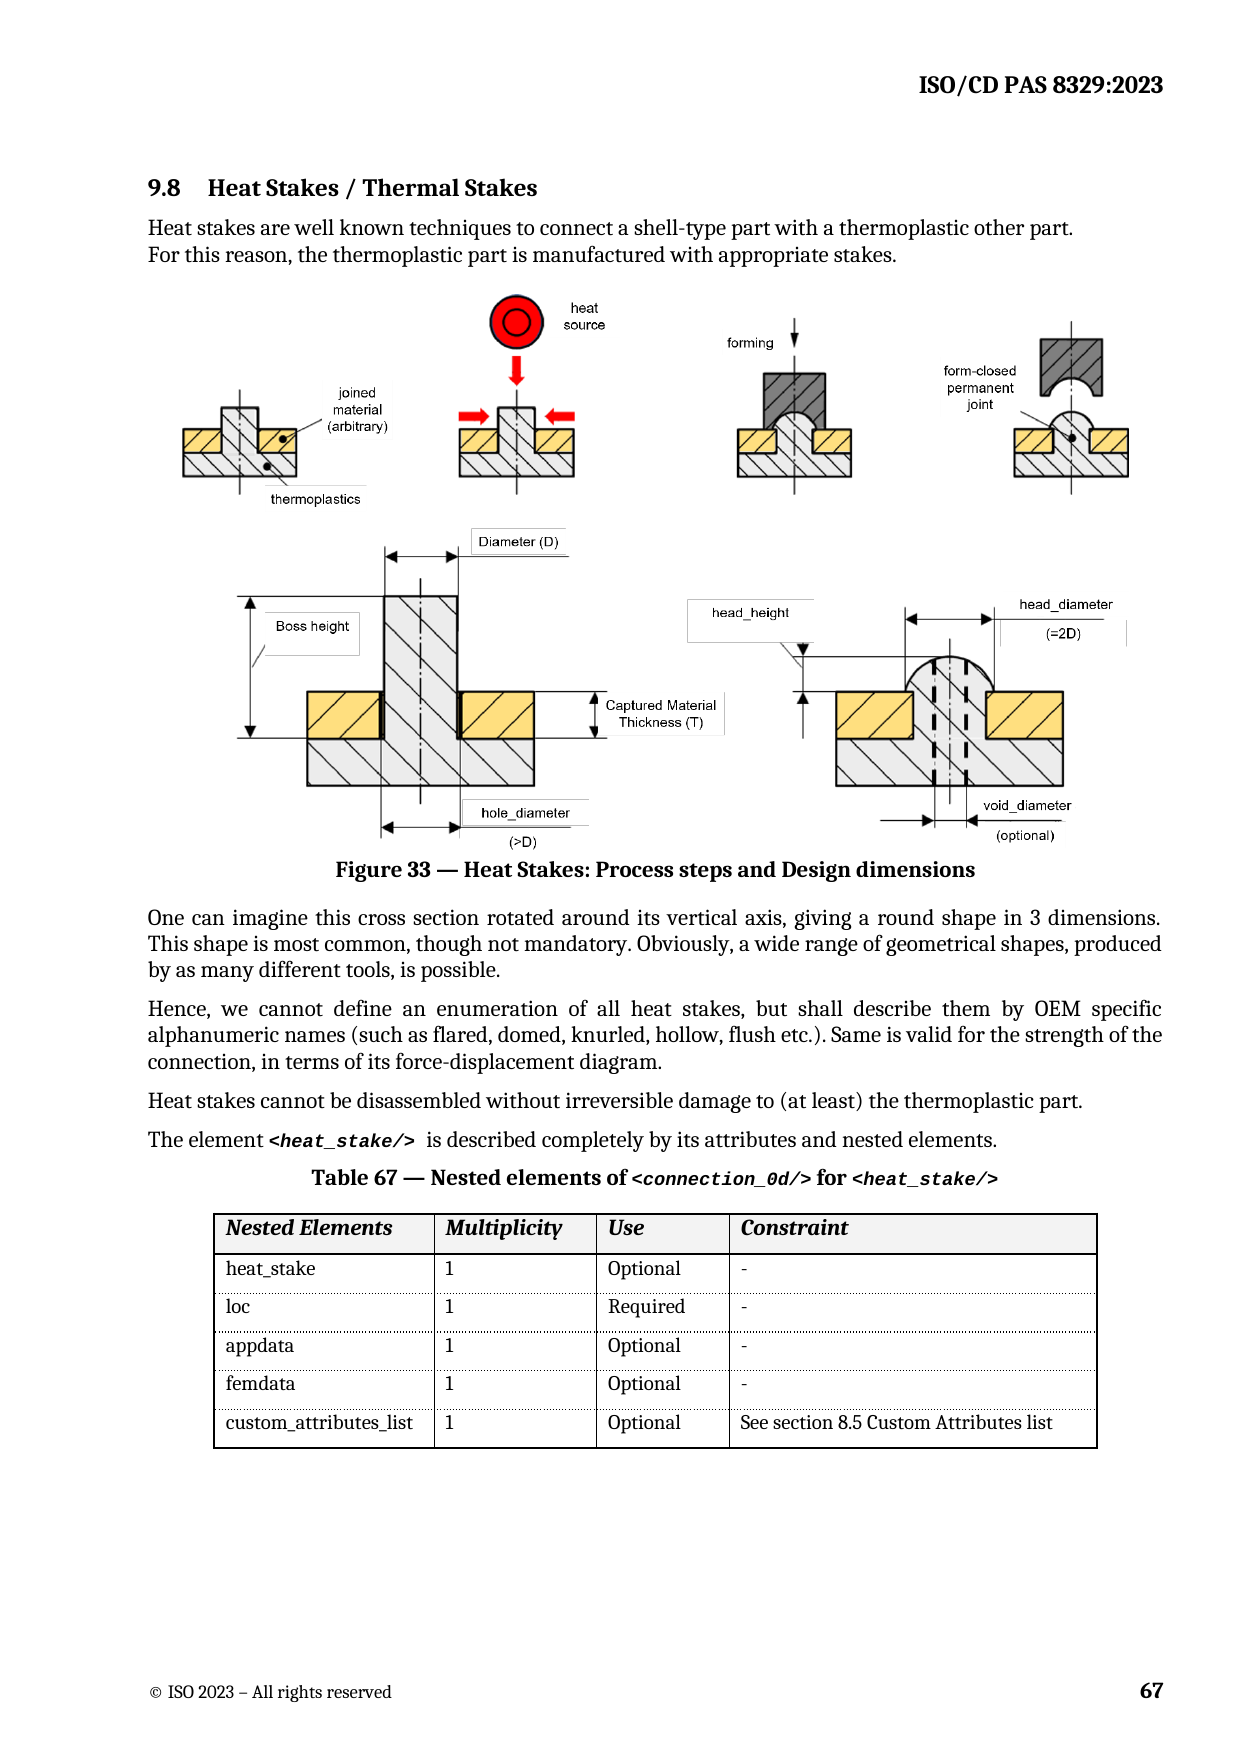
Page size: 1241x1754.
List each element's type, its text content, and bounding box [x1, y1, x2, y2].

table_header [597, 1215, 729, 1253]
text For this reason, the thermoplastic part is manufactured with appropriate stakes. [148, 241, 1163, 268]
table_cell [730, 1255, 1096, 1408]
text Hence, we cannot define an enumeration of all heat stakes, but shall describe them by OEM specific alphanumeric names (such as flared, domed, knurled, hollow, flush etc.). Same is valid for the strength of the connection, in terms of its force-displacement diagram. [148, 996, 1163, 1075]
text Table 67 — Nested elements of <connection_0d/> for <heat_stake/> [148, 1165, 1163, 1192]
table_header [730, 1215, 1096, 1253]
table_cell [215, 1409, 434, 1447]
text The element <heat_stake/> is described completely by its attributes and nested elements. [148, 1126, 1163, 1153]
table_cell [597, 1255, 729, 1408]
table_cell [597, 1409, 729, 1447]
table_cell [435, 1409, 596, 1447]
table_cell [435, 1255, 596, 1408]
text Heat stakes cannot be disassembled without irreversible damage to (at least) the thermoplastic part. [148, 1087, 1163, 1114]
text One can imagine this cross section rotated around its vertical axis, giving a round shape in 3 dimensions. This shape is most common, though not mandatory. Obviously, a wide range of geometrical shapes, produced by as many different tools, is possible. [148, 904, 1163, 983]
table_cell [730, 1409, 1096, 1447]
picture [182, 294, 1129, 858]
subtitle Heat Stakes / Thermal Stakes [148, 174, 1163, 203]
text Heat stakes are well known techniques to connect a shell-type part with a thermoplastic other part. [148, 215, 1163, 241]
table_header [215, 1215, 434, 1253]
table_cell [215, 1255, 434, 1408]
text Figure 33 — Heat Stakes: Process steps and Design dimensions [148, 857, 1163, 883]
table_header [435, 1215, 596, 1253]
